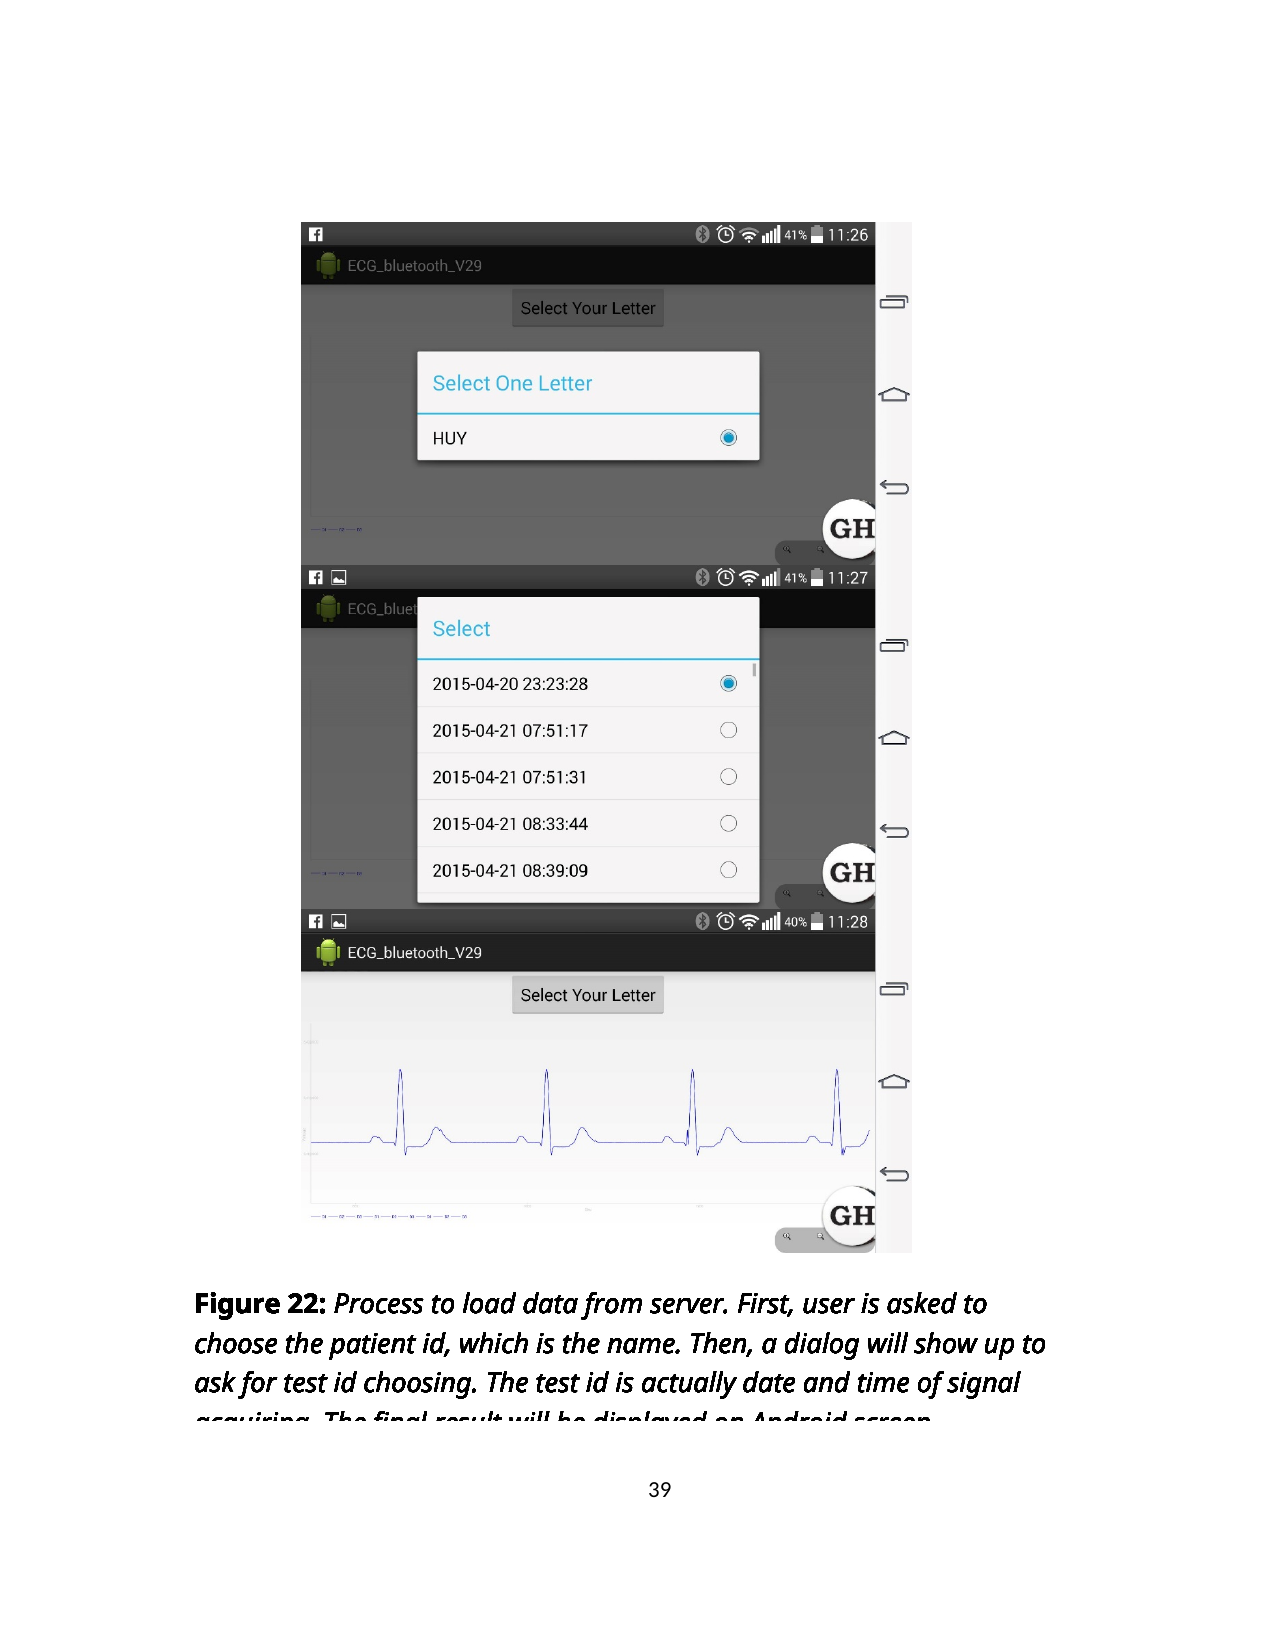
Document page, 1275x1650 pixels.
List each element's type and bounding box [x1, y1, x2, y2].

picture [301, 222, 912, 1253]
